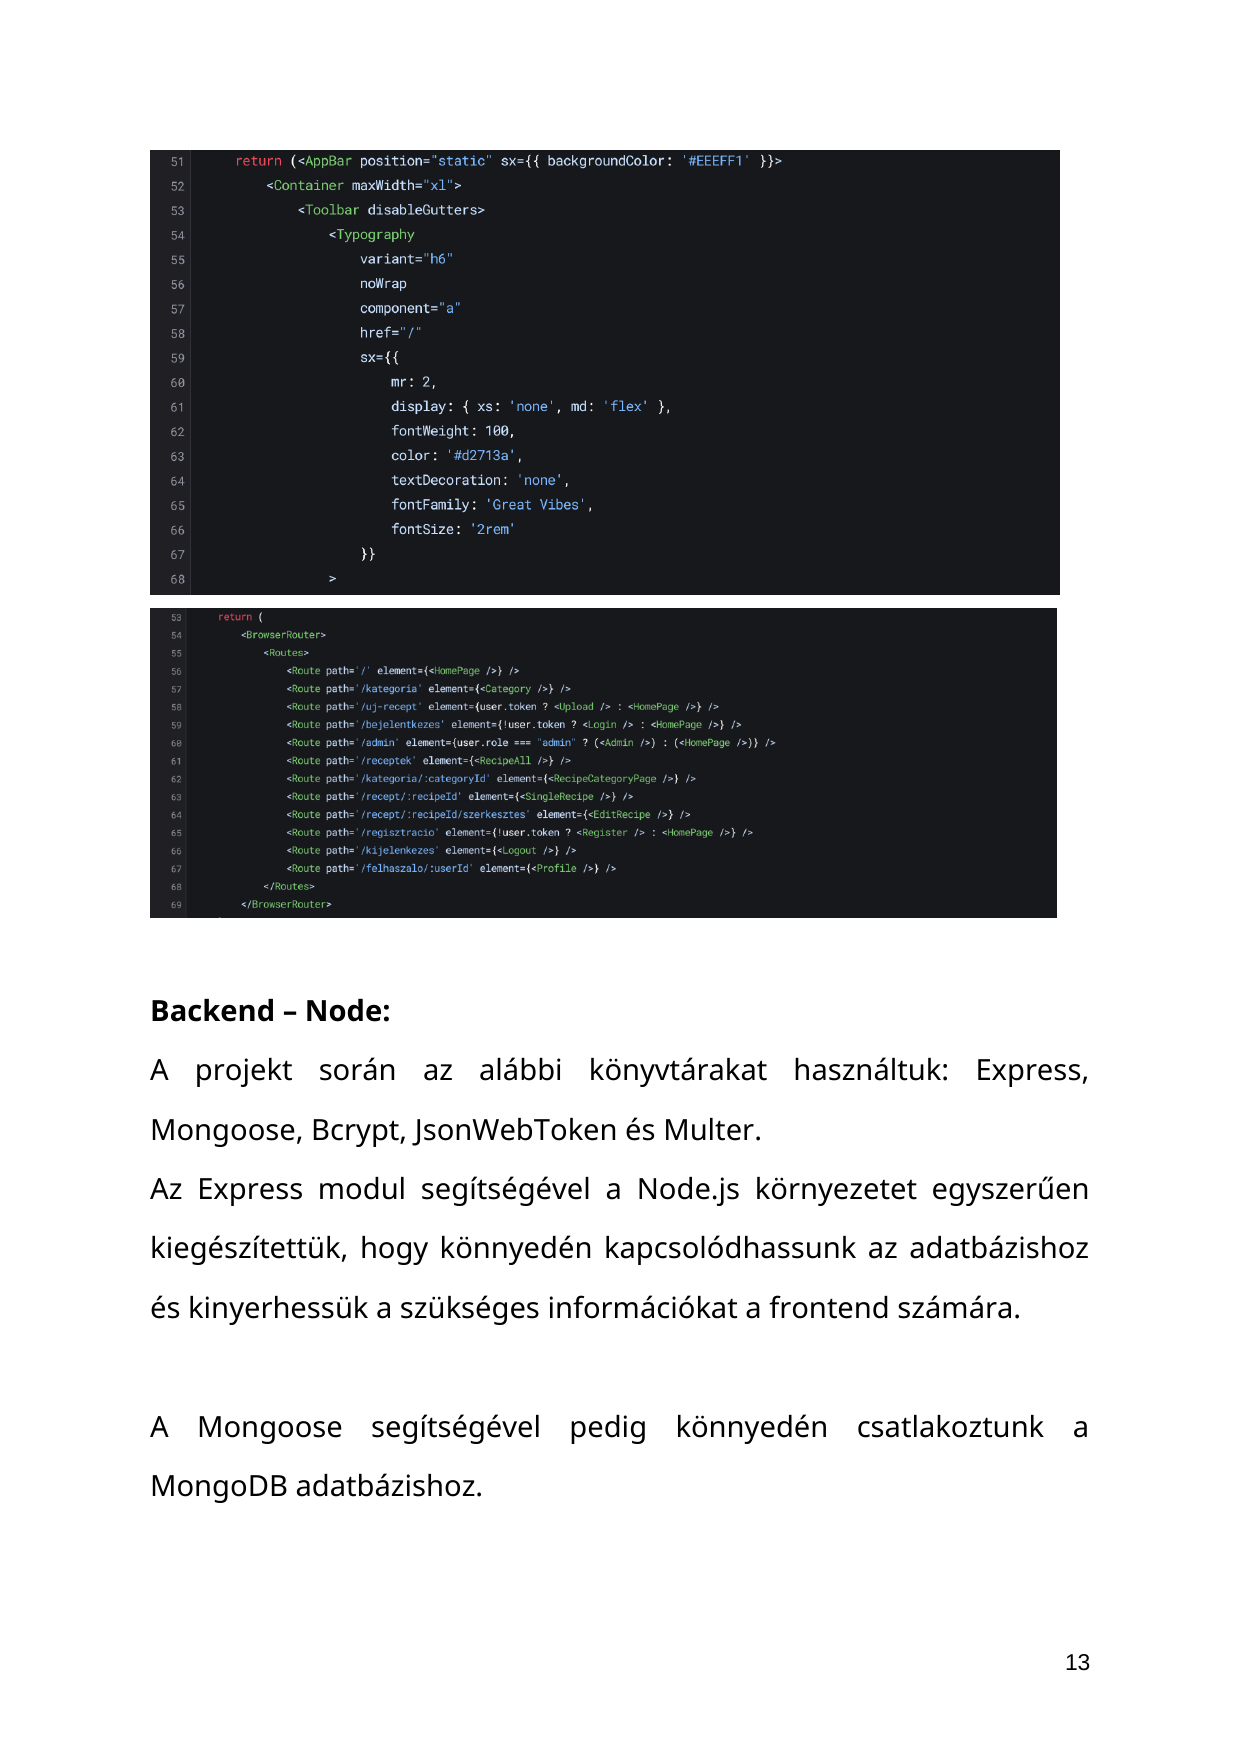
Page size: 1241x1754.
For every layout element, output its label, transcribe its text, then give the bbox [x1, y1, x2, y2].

text Backend – Node: [150, 990, 1090, 1029]
picture [150, 150, 1060, 595]
text Az Express modul segítségével a Node.js környezetet egyszerűen kiegészítettük, hogy könnyedén kapcsolódhassunk az adatbázishoz és kinyerhessük a szükséges információkat a frontend számára. [150, 1168, 1090, 1327]
text A projekt során az alábbi könyvtárakat használtuk: Express, Mongoose, Bcrypt, JsonWebToken és Multer. [150, 1049, 1090, 1148]
text A Mongoose segítségével pedig könnyedén csatlakoztunk a MongoDB adatbázishoz. [150, 1406, 1090, 1505]
picture [150, 608, 1057, 918]
